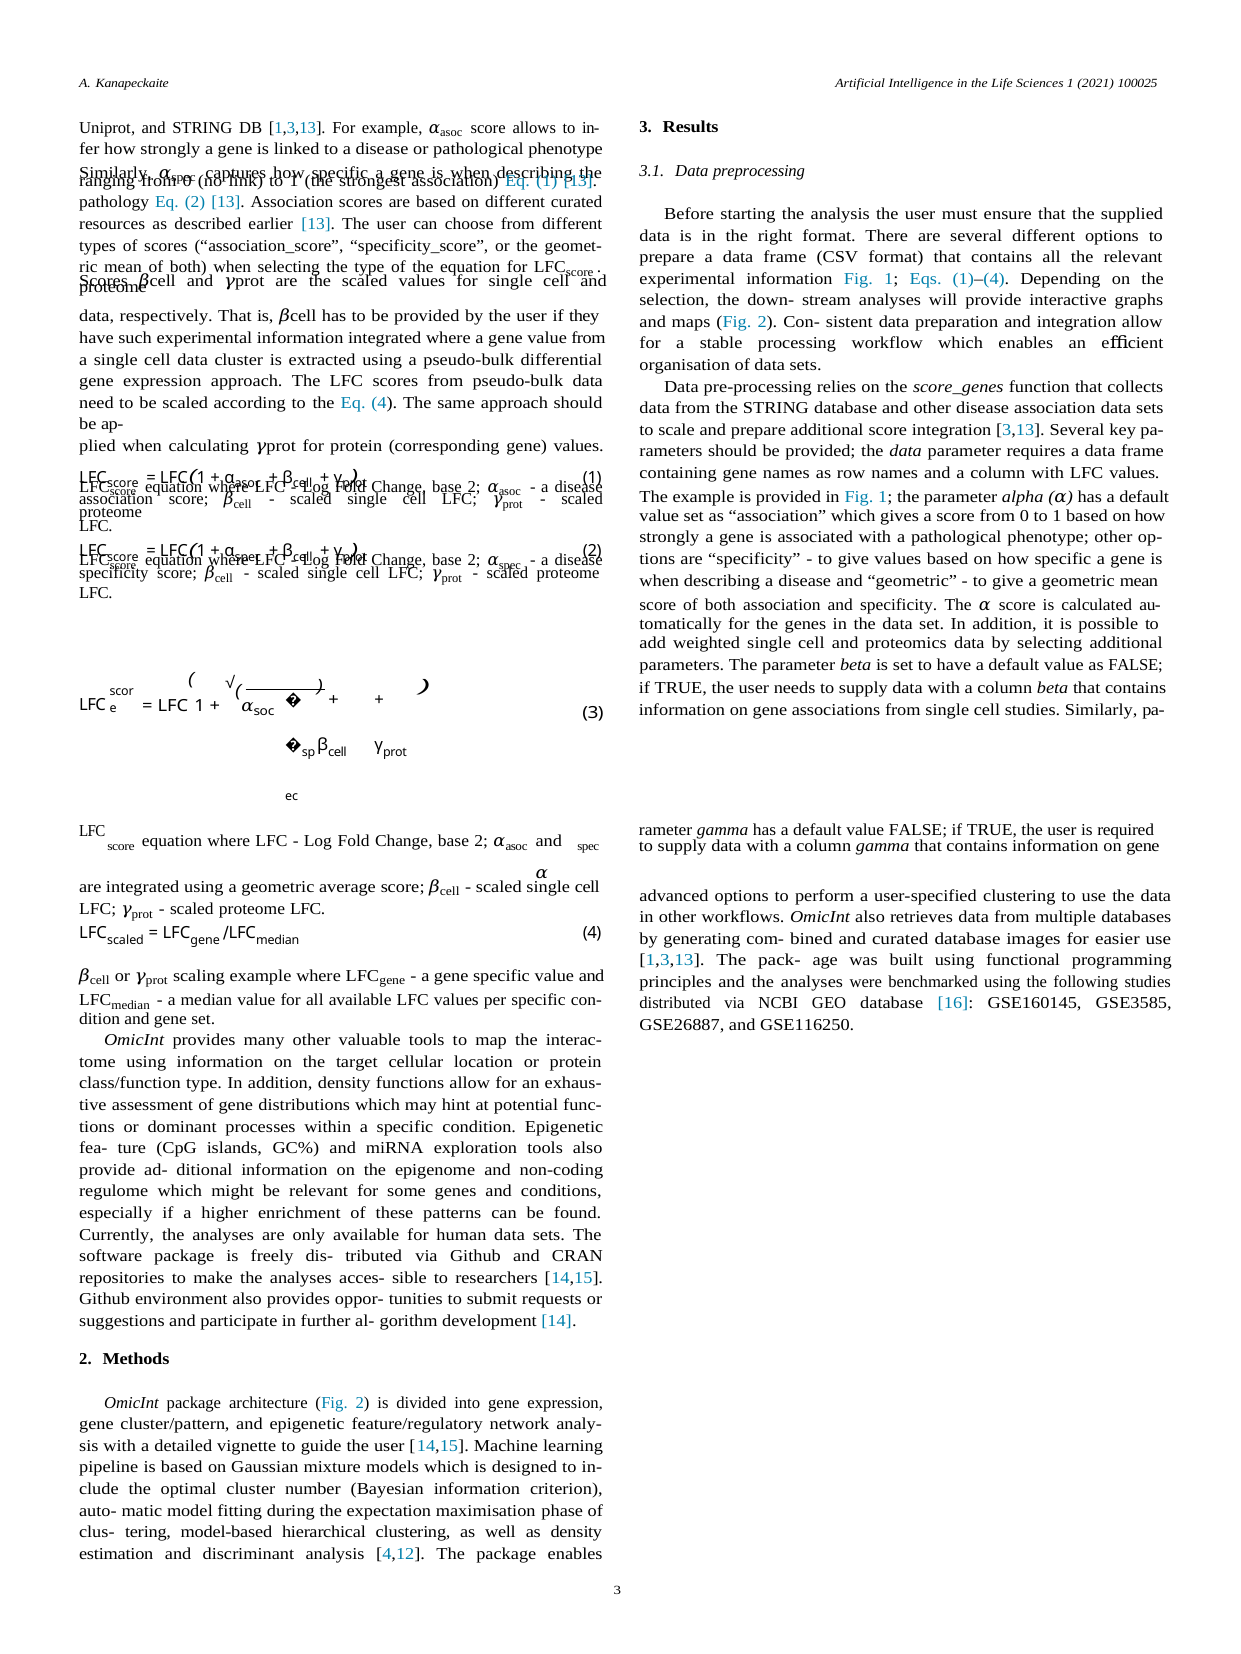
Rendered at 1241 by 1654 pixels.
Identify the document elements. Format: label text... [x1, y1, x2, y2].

text add weighted single cell and proteomics data by selecting additional parameters. The parameter beta is set to have a default value as FALSE; [639, 633, 1163, 673]
text Uniprot, and STRING DB [1,3,13]. For example, 𝛼asoc score allows to in- [79, 107, 607, 140]
text Similarly, 𝛼spec captures how specific a gene is when describing the ranging from 0 (no link) to 1 (the strongest association) Eq. (1) [13]. [79, 168, 603, 190]
text LFCmedian - a median value for all available LFC values per specific con- dition and gene set. [79, 989, 603, 1028]
text data, respectively. That is, 𝛽cell has to be provided by the user if they [79, 293, 607, 329]
text and 𝛼 [535, 821, 577, 885]
picture [923, 276, 929, 288]
subtitle Methods [79, 1349, 607, 1368]
text tomatically for the genes in the data set. In addition, it is possible to [639, 615, 1176, 633]
picture [584, 1272, 591, 1278]
text value set as “association” which gives a score from 0 to 1 based on how [639, 507, 1176, 525]
text spec [577, 839, 605, 853]
text score [109, 682, 136, 716]
text asoc [505, 839, 529, 853]
text LFC [79, 676, 109, 718]
list Data preprocessing [639, 160, 1176, 179]
picture [963, 996, 967, 1010]
text 𝛽cell or 𝛾prot scaling example where LFCgene - a gene specific value and [79, 951, 607, 989]
picture [354, 400, 360, 412]
text LFC; 𝛾prot - scaled proteome LFC. [79, 894, 607, 920]
text plied when calculating 𝛾prot for protein (corresponding gene) values. [79, 436, 607, 456]
picture [559, 1318, 565, 1326]
text LFC [79, 821, 107, 840]
picture [518, 178, 525, 190]
text LFC. [79, 587, 607, 602]
text LFCscaled = LFCgene ∕LFCmedian (4) [79, 920, 607, 951]
text if TRUE, the user needs to supply data with a column beta that contains information on gene associations from single cell studies. Similarly, pa- [638, 678, 1176, 719]
text equation where LFC - Log Fold Change, base 2; 𝛼 [142, 821, 505, 853]
text strongly a gene is associated with a pathological phenotype; other op- tions are “specificity” - to give values based on how specific a gene is when describing a disease and “geometric” - to give a geometric mean [639, 527, 1163, 589]
picture [321, 1397, 330, 1406]
text have such experimental information integrated where a gene value from [79, 329, 607, 347]
text a single cell data cluster is extracted using a pseudo-bulk differential gene expression approach. The LFC scores from pseudo-bulk data need to be scaled according to the Eq. (4). The same approach should be ap- [79, 349, 603, 433]
picture [449, 1440, 456, 1446]
text LFCscore = LFC 1 + αspec + βcell + γprot (2) LFCscore equation where LFC - Log Fold Change, base 2; 𝛼spec - a disease specificity score; 𝛽cell - scaled single cell LFC; 𝛾prot - scaled proteome [79, 546, 603, 585]
text ) + βcell [317, 676, 370, 765]
text = LFC(1 + √(𝛼soc [142, 676, 279, 720]
text score [107, 839, 136, 853]
text LFCscore = LFC 1 + αasoc + βcell + γprot (1) LFCscore equation where LFC - Log Fold Change, base 2; 𝛼asoc - a disease association score; 𝛽cell - scaled single cell LFC; 𝛾prot - scaled proteome [79, 473, 603, 521]
text Data pre-processing relies on the score_genes function that collects data from the STRING database and other disease association data sets to scale and prepare additional score integration [3,13]. Several key pa- rameters should be provided; the data parameter requires a data frame containing gene names as row names and a column with LFC values. [639, 376, 1164, 482]
text ) (3) [419, 676, 606, 724]
picture [212, 195, 216, 207]
text OmicInt package architecture (Fig. 2) is divided into gene expression, gene cluster/pattern, and epigenetic feature/regulatory network analy- sis with a detailed vignette to guide the user [14,15]. Machine learning pipeline is based on Gaussian mixture models which is designed to in- clude the optimal cluster number (Bayesian information criterion), auto- matic model fitting during the expectation maximisation phase of clus- tering, model-based hierarchical clustering, as well as density estimation and discriminant analysis [4,12]. The package enables advanced options to perform a user-specified clustering to use the data in other workflows. OmicInt also retrieves data from multiple databases by generating com- bined and curated database images for easier use [1,3,13]. The pack- age was built using functional programming principles and the analyses were benchmarked using the following studies distributed via NCBI GEO database [16]: GSE160145, GSE3585, GSE26887, and GSE116250. [79, 1392, 603, 1563]
picture [992, 276, 998, 284]
picture [302, 217, 306, 229]
text + γprot [374, 676, 418, 765]
text The example is provided in Fig. 1; the parameter alpha (𝛼) has a default [639, 484, 1176, 507]
text rameter gamma has a default value FALSE; if TRUE, the user is required [639, 821, 1176, 839]
text OmicInt provides many other valuable tools to map the interac- tome using information on the target cellular location or protein class/function type. In addition, density functions allow for an exhaus- tive assessment of gene distributions which may hint at potential func- tions or dominant processes within a specific condition. Epigenetic fea- ture (CpG islands, GC%) and miRNA exploration tools also provide ad- ditional information on the epigenome and non-coding regulome which might be relevant for some genes and conditions, especially if a higher enrichment of these patterns can be found. Currently, the analyses are only available for human data sets. The software package is freely dis- tributed via Github and CRAN repositories to make the analyses acces- sible to researchers [14,15]. Github environment also provides oppor- tunities to submit requests or suggestions and participate in further al- gorithm development [14]. [79, 1030, 603, 1330]
text 𝛼spec [285, 676, 316, 809]
text OmicInt package architecture (Fig. 2) is divided into gene expression, gene cluster/pattern, and epigenetic feature/regulatory network analy- sis with a detailed vignette to guide the user [14,15]. Machine learning pipeline is based on Gaussian mixture models which is designed to in- clude the optimal cluster number (Bayesian information criterion), auto- matic model fitting during the expectation maximisation phase of clus- tering, model-based hierarchical clustering, as well as density estimation and discriminant analysis [4,12]. The package enables advanced options to perform a user-specified clustering to use the data in other workflows. OmicInt also retrieves data from multiple databases by generating com- bined and curated database images for easier use [1,3,13]. The pack- age was built using functional programming principles and the analyses were benchmarked using the following studies distributed via NCBI GEO database [16]: GSE160145, GSE3585, GSE26887, and GSE116250. [639, 885, 1172, 1034]
text score of both association and specificity. The 𝛼 score is calculated au- [639, 592, 1176, 615]
text pathology Eq. (2) [13]. Association scores are based on different curated resources as described earlier [13]. The user can choose from different types of scores (“association_score”, “specificity_score”, or the geomet- ric mean of both) when selecting the type of the equation for LFCscore . [79, 192, 603, 279]
subtitle Results [639, 117, 1176, 136]
text fer how strongly a gene is linked to a disease or pathological phenotype [79, 140, 607, 158]
text Before starting the analysis the user must ensure that the supplied data is in the right format. There are several different options to prepare a data frame (CSV format) that contains all the relevant experimental information Fig. 1; Eqs. (1)–(4). Depending on the selection, the down- stream analyses will provide interactive graphs and maps (Fig. 2). Con- sistent data preparation and integration allow for a stable processing workflow which enables an eﬃcient organisation of data sets. [639, 204, 1163, 374]
